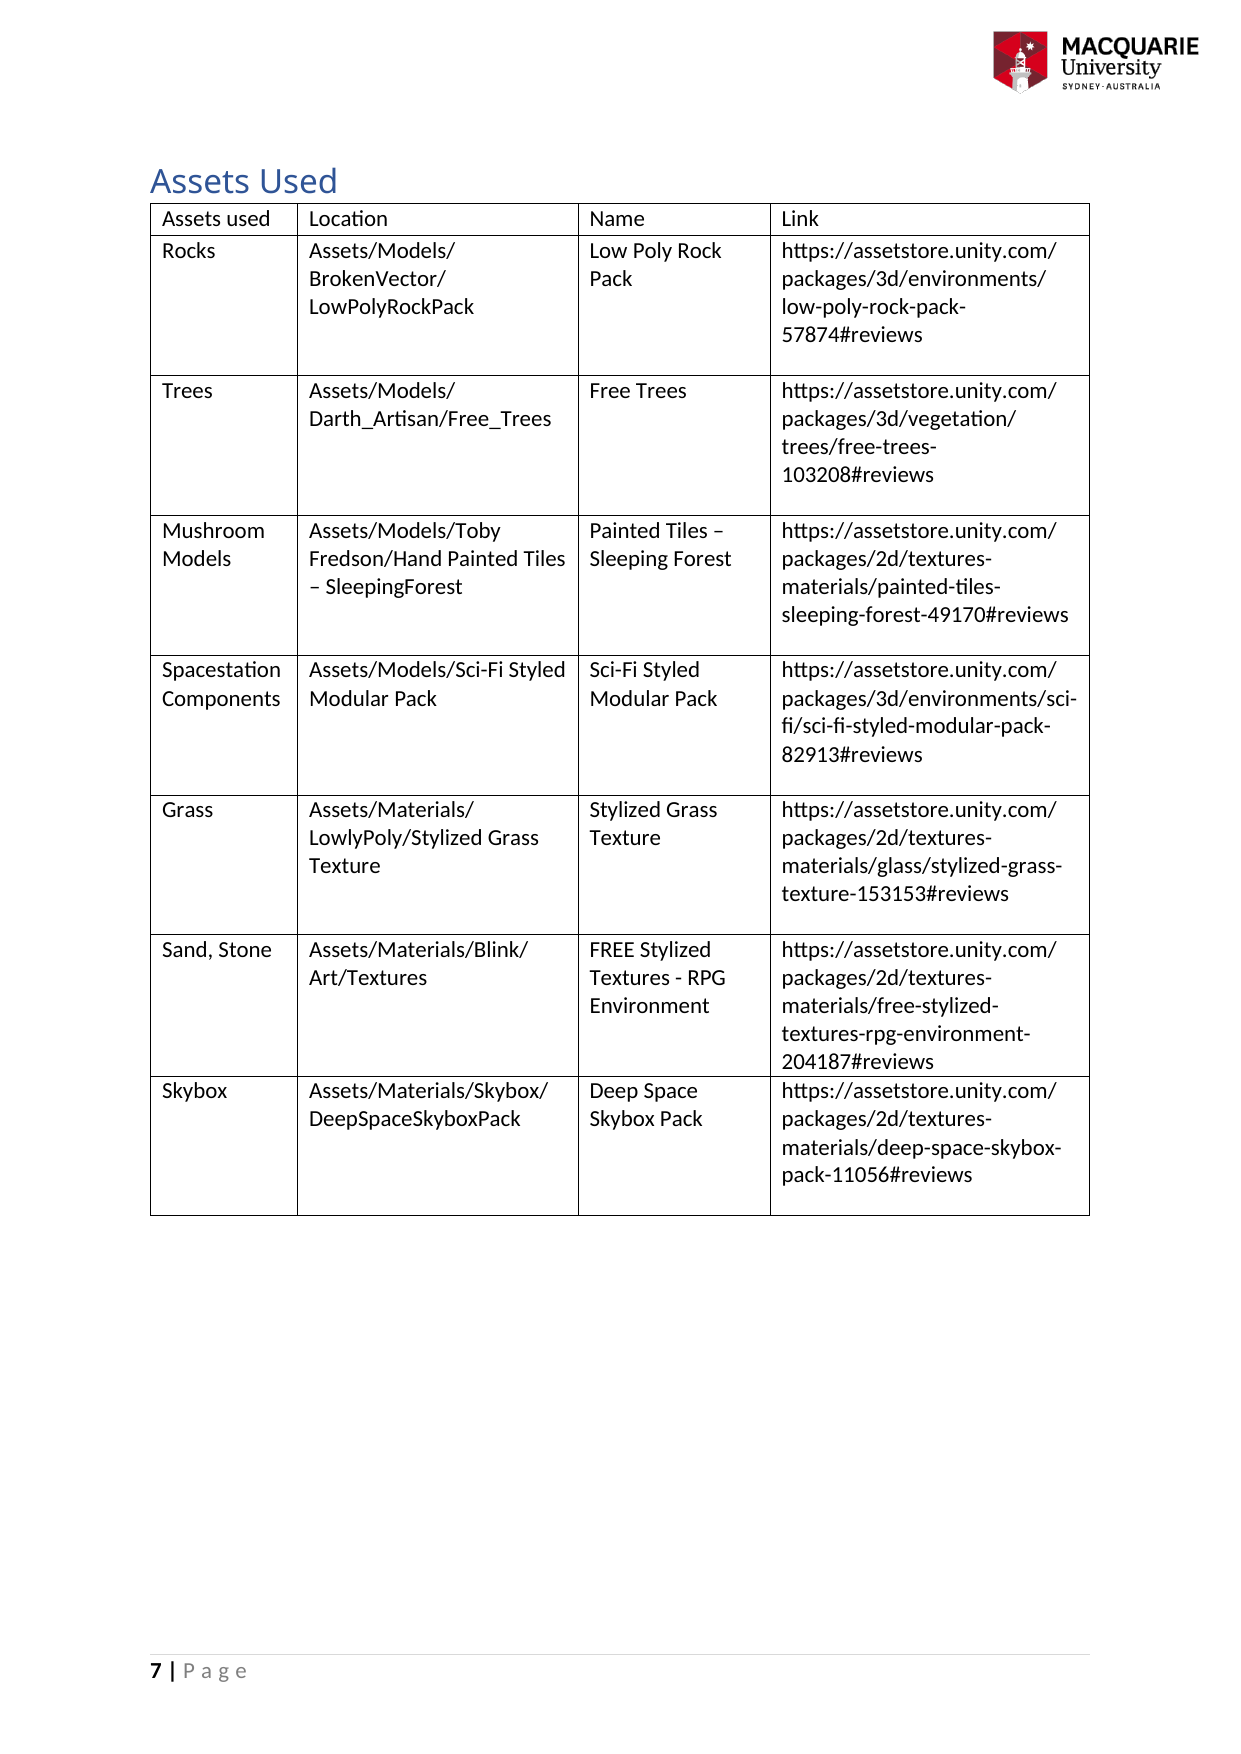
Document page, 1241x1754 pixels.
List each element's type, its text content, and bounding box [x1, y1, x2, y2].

table_cell Assets/Materials/LowlyPoly/Stylized Grass Texture [298, 796, 578, 934]
table_header Assets used [151, 204, 297, 235]
table_cell https://assetstore.unity.com/packages/3d/environments/low-poly-rock-pack-57874#reviews [771, 236, 1089, 375]
table_cell Free Trees [579, 376, 770, 515]
table_cell Trees [151, 376, 297, 515]
table_header Location [298, 204, 578, 235]
table_cell https://assetstore.unity.com/packages/3d/vegetation/trees/free-trees-103208#reviews [771, 376, 1089, 515]
table_cell Spacestation Components [151, 656, 297, 794]
table_cell https://assetstore.unity.com/packages/2d/textures-materials/free-stylized-textures-rpg-environment-204187#reviews [771, 935, 1089, 1076]
table_cell https://assetstore.unity.com/packages/3d/environments/sci-fi/sci-fi-styled-modular-pack-82913#reviews [771, 656, 1089, 794]
table_cell FREE Stylized Textures - RPG Environment [579, 935, 770, 1076]
table_cell Sci-Fi Styled Modular Pack [579, 656, 770, 794]
table_cell Assets/Models/Toby Fredson/Hand Painted Tiles – SleepingForest [298, 516, 578, 654]
table_cell https://assetstore.unity.com/packages/2d/textures-materials/deep-space-skybox-pack-11056#reviews [771, 1077, 1089, 1215]
table_cell https://assetstore.unity.com/packages/2d/textures-materials/glass/stylized-grass-texture-153153#reviews [771, 796, 1089, 934]
table_cell Sand, Stone [151, 935, 297, 1076]
subtitle Assets Used [150, 158, 1090, 203]
table_cell Mushroom Models [151, 516, 297, 654]
table_cell Deep Space Skybox Pack [579, 1077, 770, 1215]
table_cell https://assetstore.unity.com/packages/2d/textures-materials/painted-tiles-sleeping-forest-49170#reviews [771, 516, 1089, 654]
table_header Name [579, 204, 770, 235]
table_cell Painted Tiles – Sleeping Forest [579, 516, 770, 654]
table_cell Assets/Materials/Blink/Art/Textures [298, 935, 578, 1076]
table_cell Assets/Models/Darth_Artisan/Free_Trees [298, 376, 578, 515]
table_cell Skybox [151, 1077, 297, 1215]
table_cell Low Poly Rock Pack [579, 236, 770, 375]
table_cell Rocks [151, 236, 297, 375]
table_cell Grass [151, 796, 297, 934]
table_cell Assets/Models/Sci-Fi Styled Modular Pack [298, 656, 578, 794]
table_cell Assets/Models/BrokenVector/LowPolyRockPack [298, 236, 578, 375]
table_cell Assets/Materials/Skybox/DeepSpaceSkyboxPack [298, 1077, 578, 1215]
picture [992, 30, 1201, 94]
table_header Link [771, 204, 1089, 235]
table_cell Stylized Grass Texture [579, 796, 770, 934]
